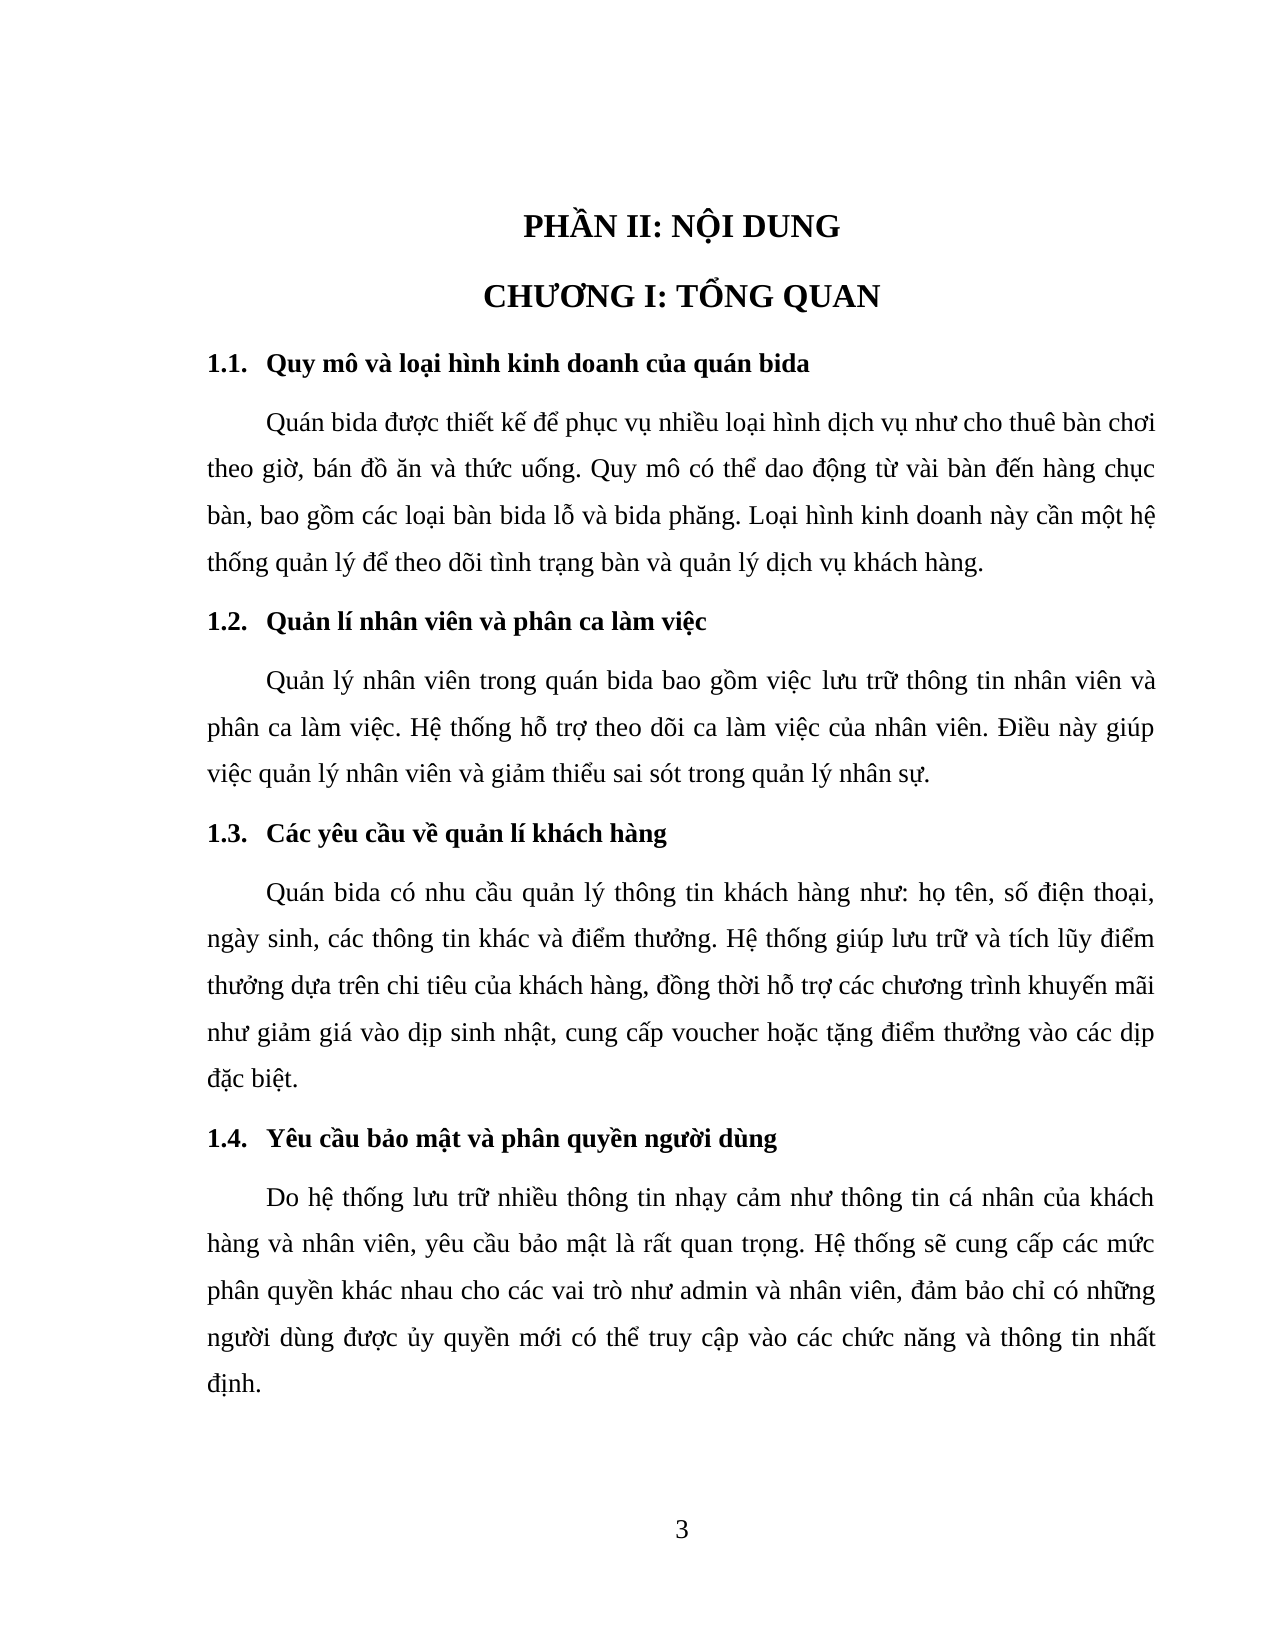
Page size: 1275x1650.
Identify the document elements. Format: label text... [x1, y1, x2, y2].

list Quy mô và loại hình kinh doanh của quán bida [207, 347, 1157, 378]
list Yêu cầu bảo mật và phân quyền người dùng [207, 1122, 1157, 1153]
text Do hệ thống lưu trữ nhiều thông tin nhạy cảm như thông tin cá nhân của khách hàng và nhân viên, yêu cầu bảo mật là rất quan trọng. Hệ thống sẽ cung cấp các mức phân quyền khác nhau cho các vai trò như admin và nhân viên, đảm bảo chỉ có những người dùng được ủy quyền mới có thể truy cập vào các chức năng và thông tin nhất định. [207, 1181, 1157, 1399]
text Quán bida được thiết kế để phục vụ nhiều loại hình dịch vụ như cho thuê bàn chơi theo giờ, bán đồ ăn và thức uống. Quy mô có thể dao động từ vài bàn đến hàng chục bàn, bao gồm các loại bàn bida lỗ và bida phăng. Loại hình kinh doanh này cần một hệ thống quản lý để theo dõi tình trạng bàn và quản lý dịch vụ khách hàng. [207, 406, 1157, 577]
list Các yêu cầu về quản lí khách hàng [207, 817, 1157, 848]
text Quán bida có nhu cầu quản lý thông tin khách hàng như: họ tên, số điện thoại, ngày sinh, các thông tin khác và điểm thưởng. Hệ thống giúp lưu trữ và tích lũy điểm thưởng dựa trên chi tiêu của khách hàng, đồng thời hỗ trợ các chương trình khuyến mãi như giảm giá vào dịp sinh nhật, cung cấp voucher hoặc tặng điểm thưởng vào các dịp đặc biệt. [207, 876, 1157, 1094]
list Quản lí nhân viên và phân ca làm việc [207, 605, 1157, 636]
text PHẦN II: NỘI DUNG [207, 207, 1157, 245]
text CHƯƠNG I: TỔNG QUAN [207, 277, 1157, 315]
text Quản lý nhân viên trong quán bida bao gồm việc lưu trữ thông tin nhân viên và phân ca làm việc. Hệ thống hỗ trợ theo dõi ca làm việc của nhân viên. Điều này giúp việc quản lý nhân viên và giảm thiểu sai sót trong quản lý nhân sự. [207, 664, 1157, 789]
